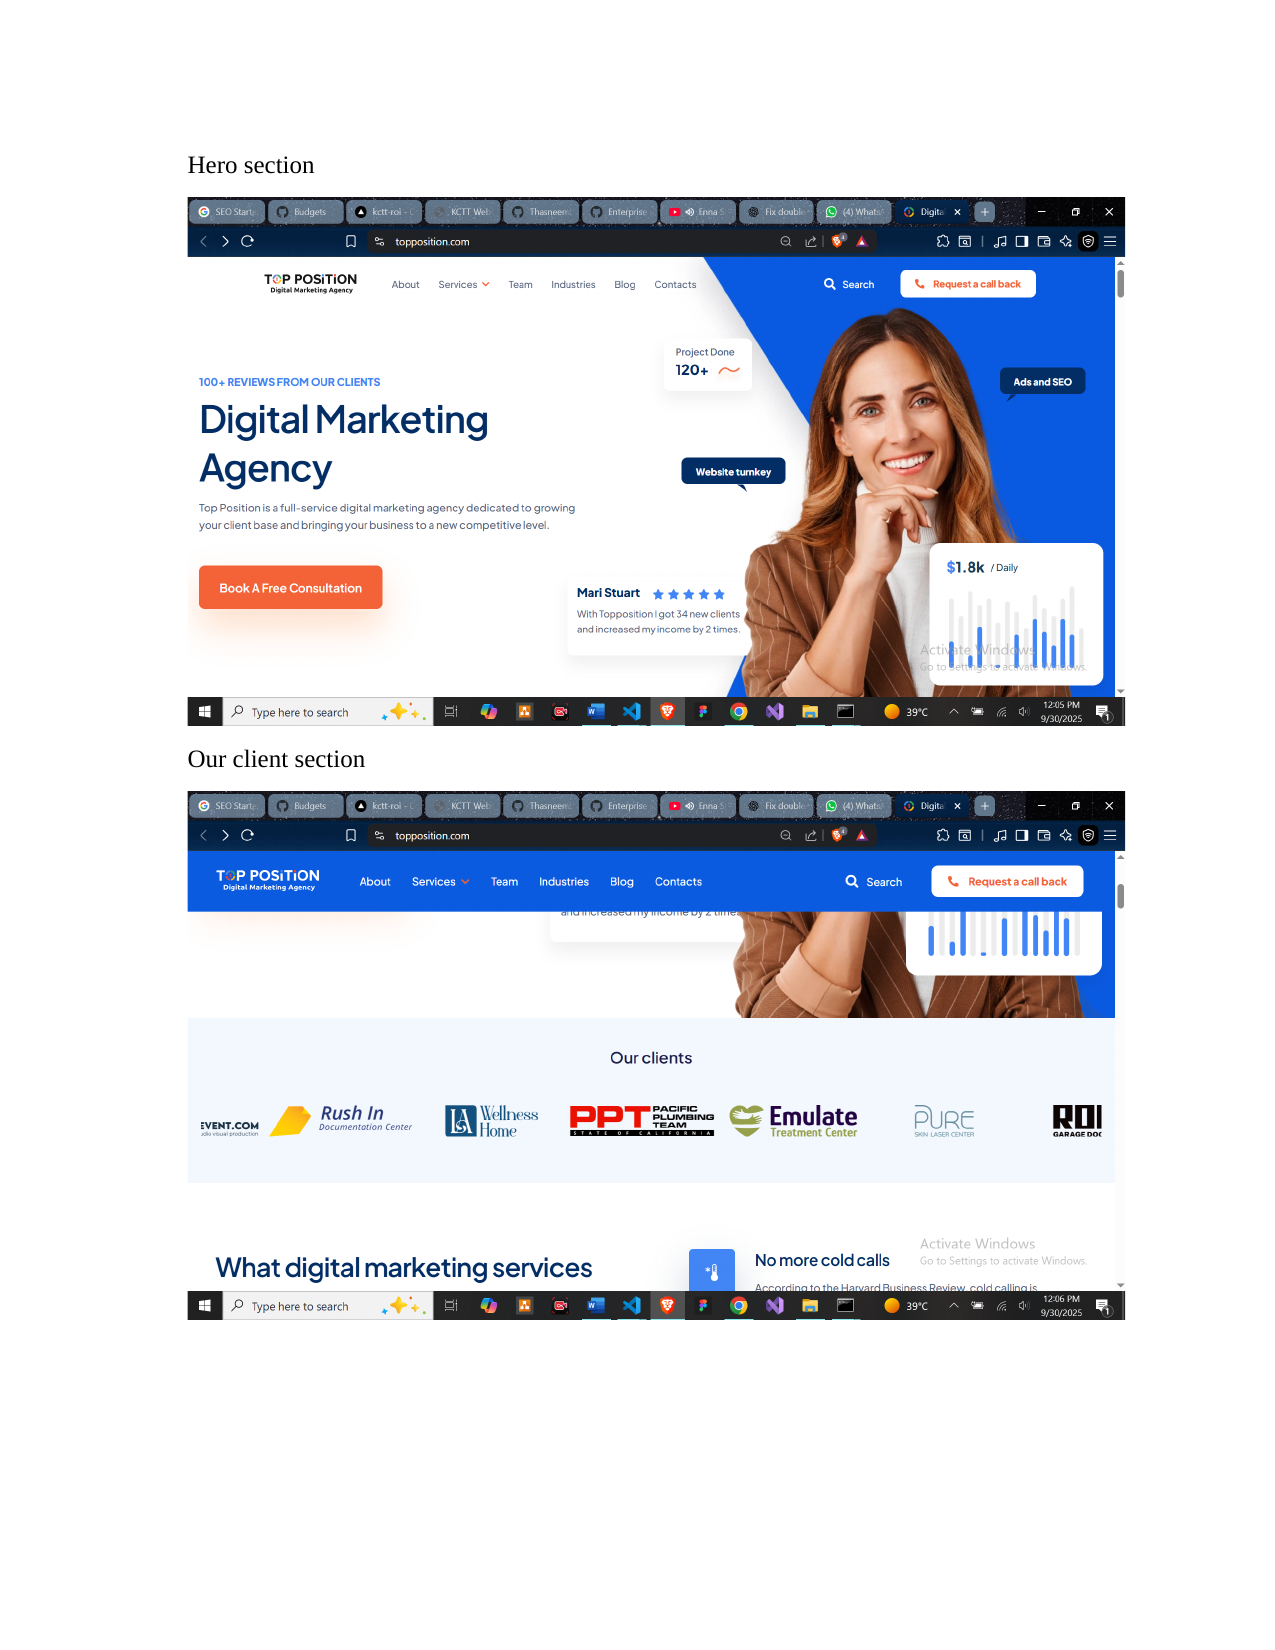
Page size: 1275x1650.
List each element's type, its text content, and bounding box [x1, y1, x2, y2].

picture [187, 197, 1125, 726]
text Our client section [187, 744, 1125, 773]
text Hero section [187, 150, 1125, 179]
picture [187, 791, 1125, 1320]
